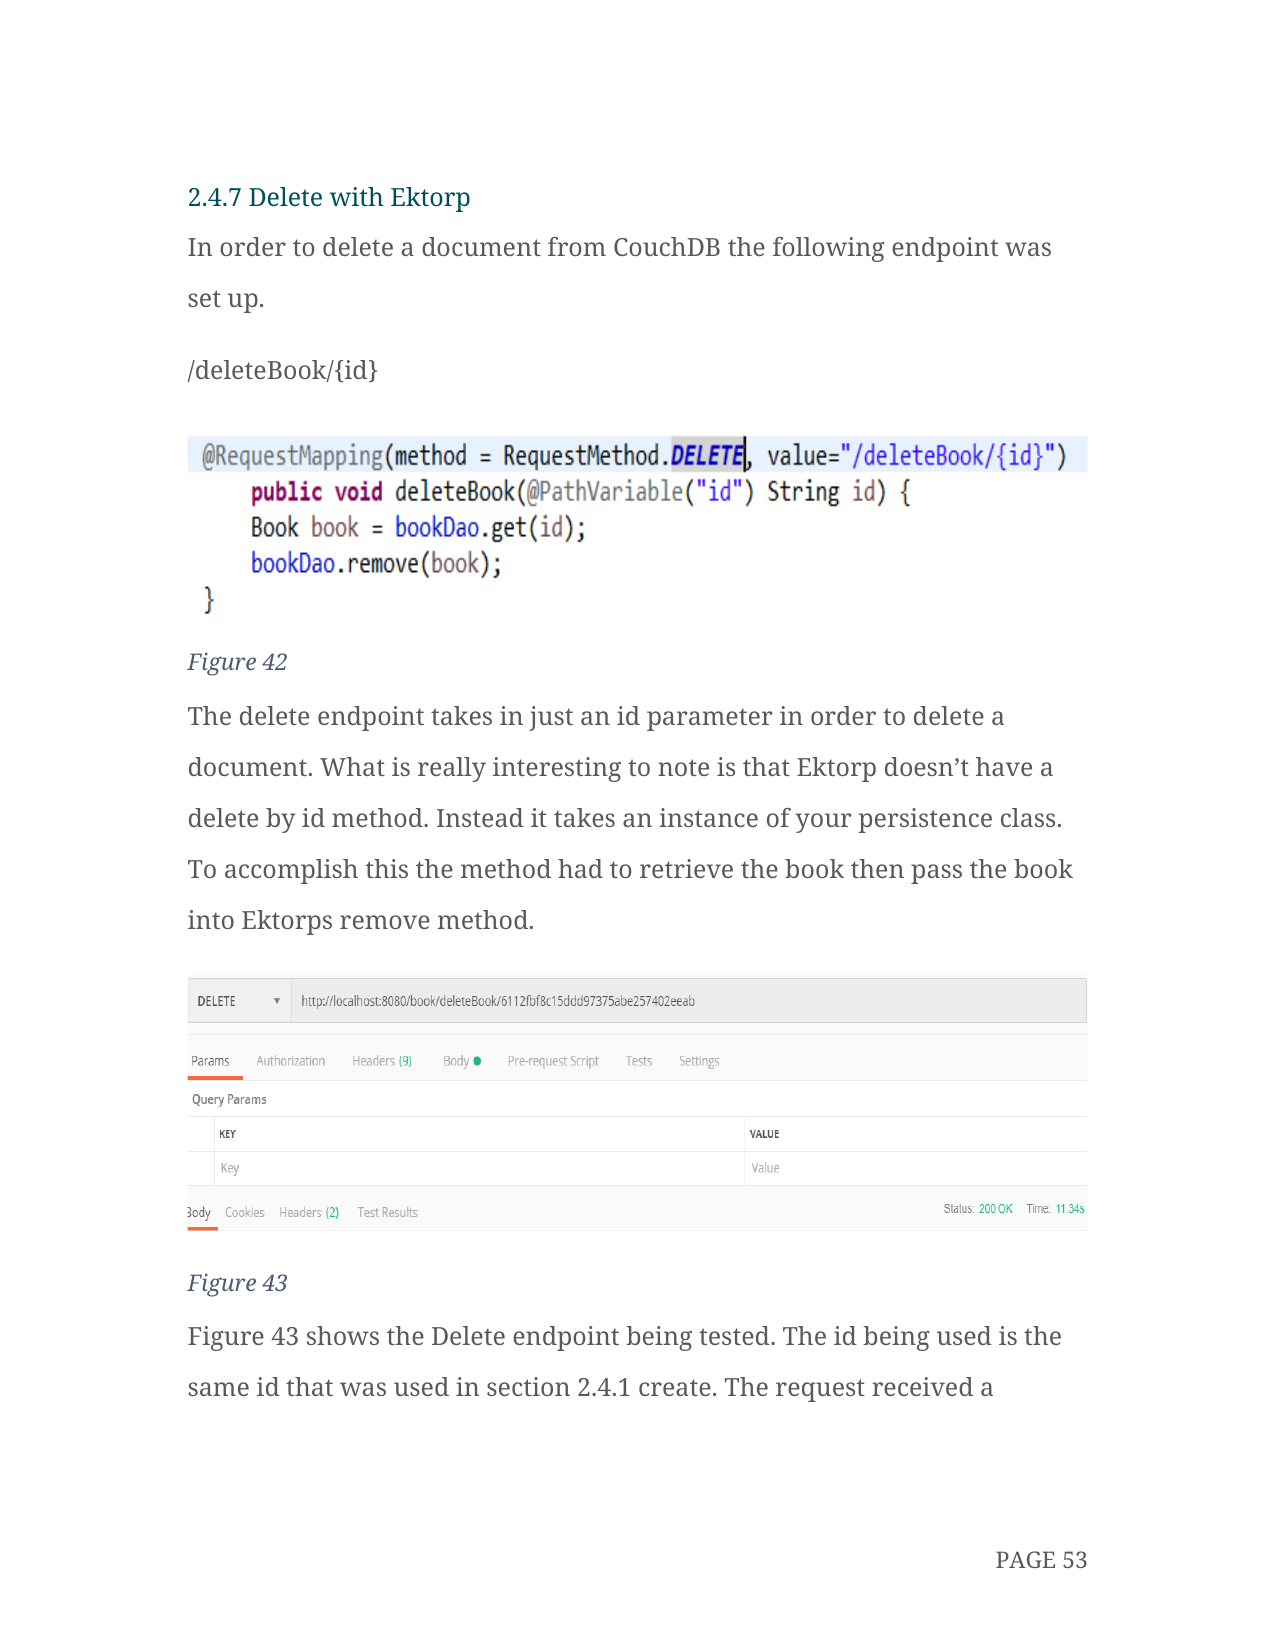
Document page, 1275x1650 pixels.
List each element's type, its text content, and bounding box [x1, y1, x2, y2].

text /deleteBook/{id} [187, 353, 1087, 387]
text In order to delete a document from CouchDB the following endpoint was set up. [187, 230, 1087, 315]
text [187, 1319, 1087, 1404]
subtitle 2.4.7 Delete with Ektorp [187, 180, 1087, 214]
text The delete endpoint takes in just an id parameter in order to delete a document. What is really interesting to note is that Ektorp doesn’t have a delete by id method. Instead it takes an instance of your persistence class. To accomplish this the method had to retrieve the book then pass the book into Ektorps remove method. [187, 698, 1087, 936]
picture [187, 974, 1088, 1231]
picture [187, 424, 1088, 623]
